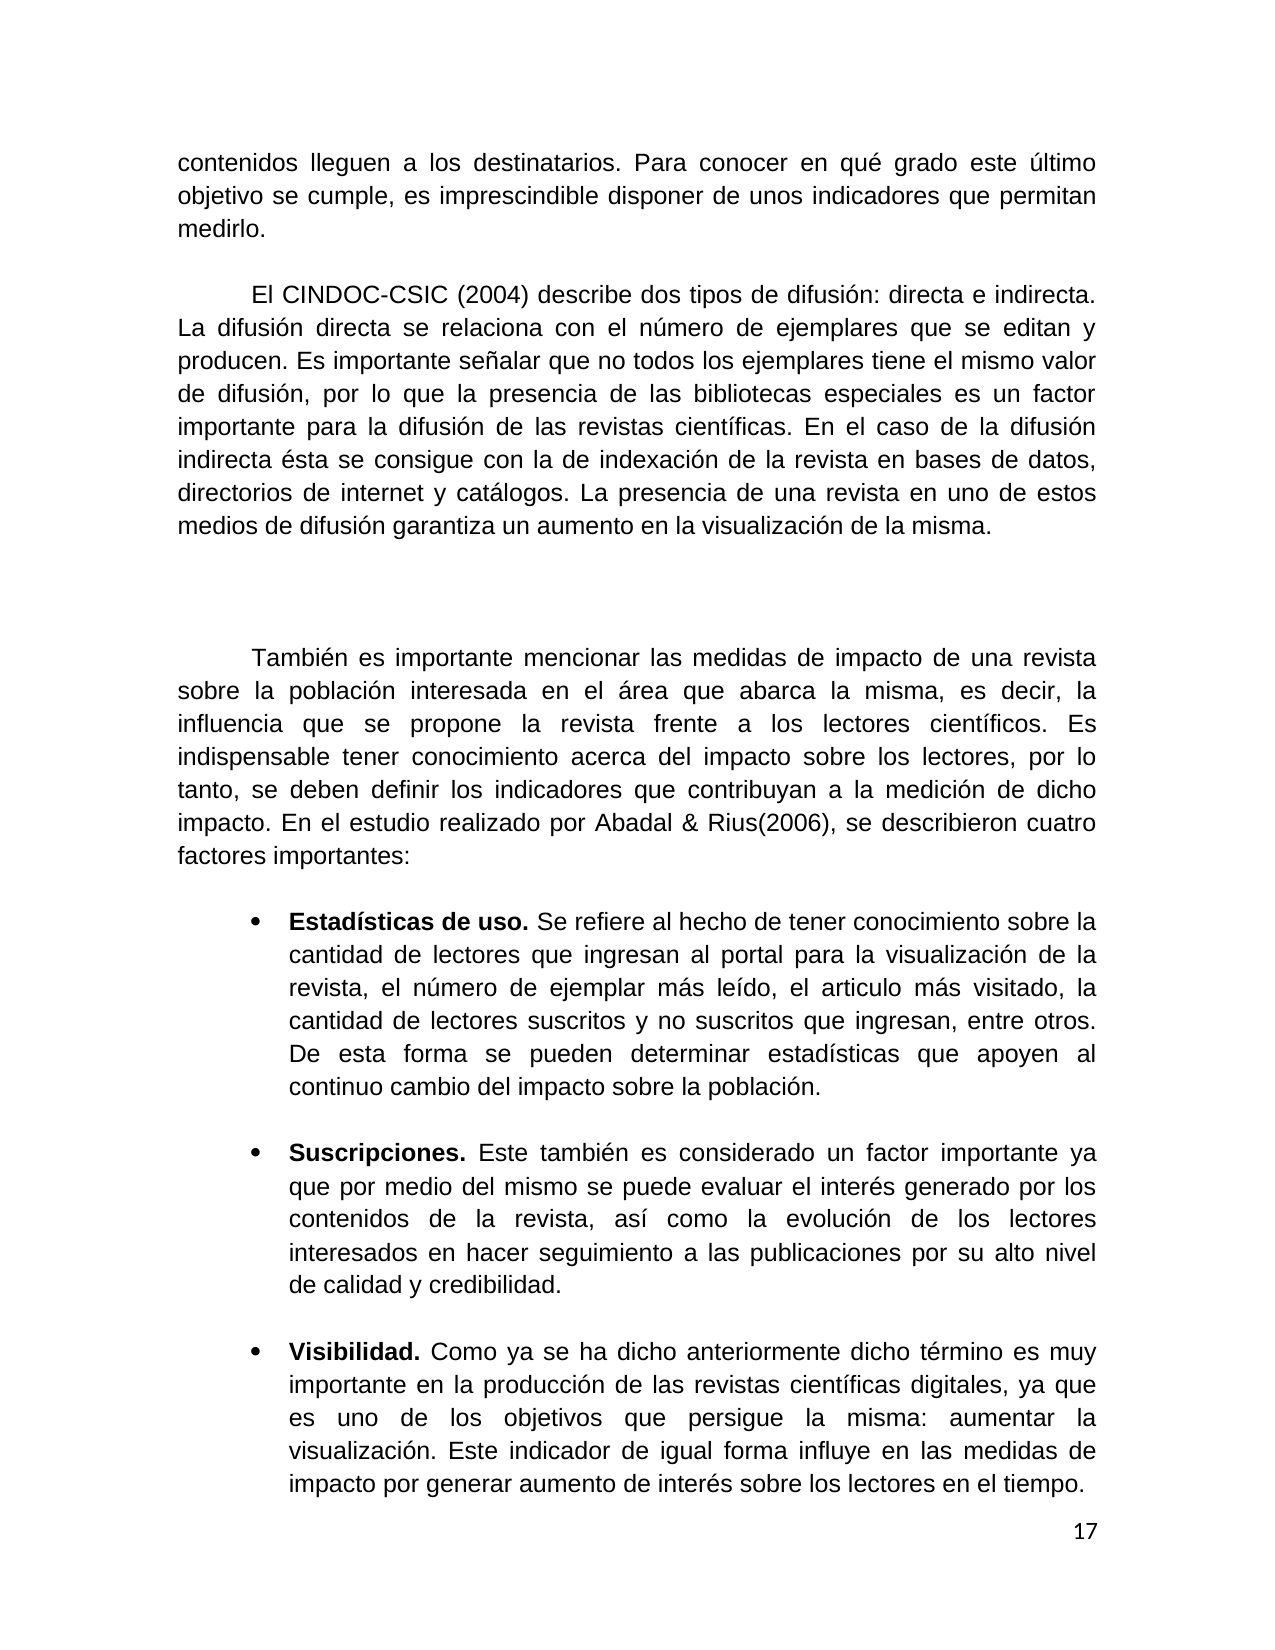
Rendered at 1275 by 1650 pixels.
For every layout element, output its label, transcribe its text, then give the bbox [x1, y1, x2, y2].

list El CINDOC-CSIC (2004) describe dos tipos de difusión: directa e indirecta. La difusión directa se relaciona con el número de ejemplares que se editan y producen. Es importante señalar que no todos los ejemplares tiene el mismo valor de difusión, por lo que la presencia de las bibliotecas especiales es un factor importante para la difusión de las revistas científicas. En el caso de la difusión indirecta ésta se consigue con la de indexación de la revista en bases de datos, directorios de internet y catálogos. La presencia de una revista en uno de estos medios de difusión garantiza un aumento en la visualización de la misma. [177, 280, 1098, 539]
text También es importante mencionar las medidas de impacto de una revista sobre la población interesada en el área que abarca la misma, es decir, la influencia que se propone la revista frente a los lectores científicos. Es indispensable tener conocimiento acerca del impacto sobre los lectores, por lo tanto, se deben definir los indicadores que contribuyan a la medición de dicho impacto. En el estudio realizado por Abadal & Rius(2006), se describieron cuatro factores importantes: [177, 643, 1098, 870]
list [177, 148, 1098, 242]
list Suscripciones. Este también es considerado un factor importante ya que por medio del mismo se puede evaluar el interés generado por los contenidos de la revista, así como la evolución de los lectores interesados en hacer seguimiento a las publicaciones por su alto nivel de calidad y credibilidad. [251, 1138, 1098, 1299]
list Visibilidad. Como ya se ha dicho anteriormente dicho término es muy importante en la producción de las revistas científicas digitales, ya que es uno de los objetivos que persigue la misma: aumentar la visualización. Este indicador de igual forma influye en las medidas de impacto por generar aumento de interés sobre los lectores en el tiempo. [251, 1337, 1098, 1497]
list Estadísticas de uso. Se refiere al hecho de tener conocimiento sobre la cantidad de lectores que ingresan al portal para la visualización de la revista, el número de ejemplar más leído, el articulo más visitado, la cantidad de lectores suscritos y no suscritos que ingresan, entre otros. De esta forma se pueden determinar estadísticas que apoyen al continuo cambio del impacto sobre la población. [251, 907, 1098, 1101]
